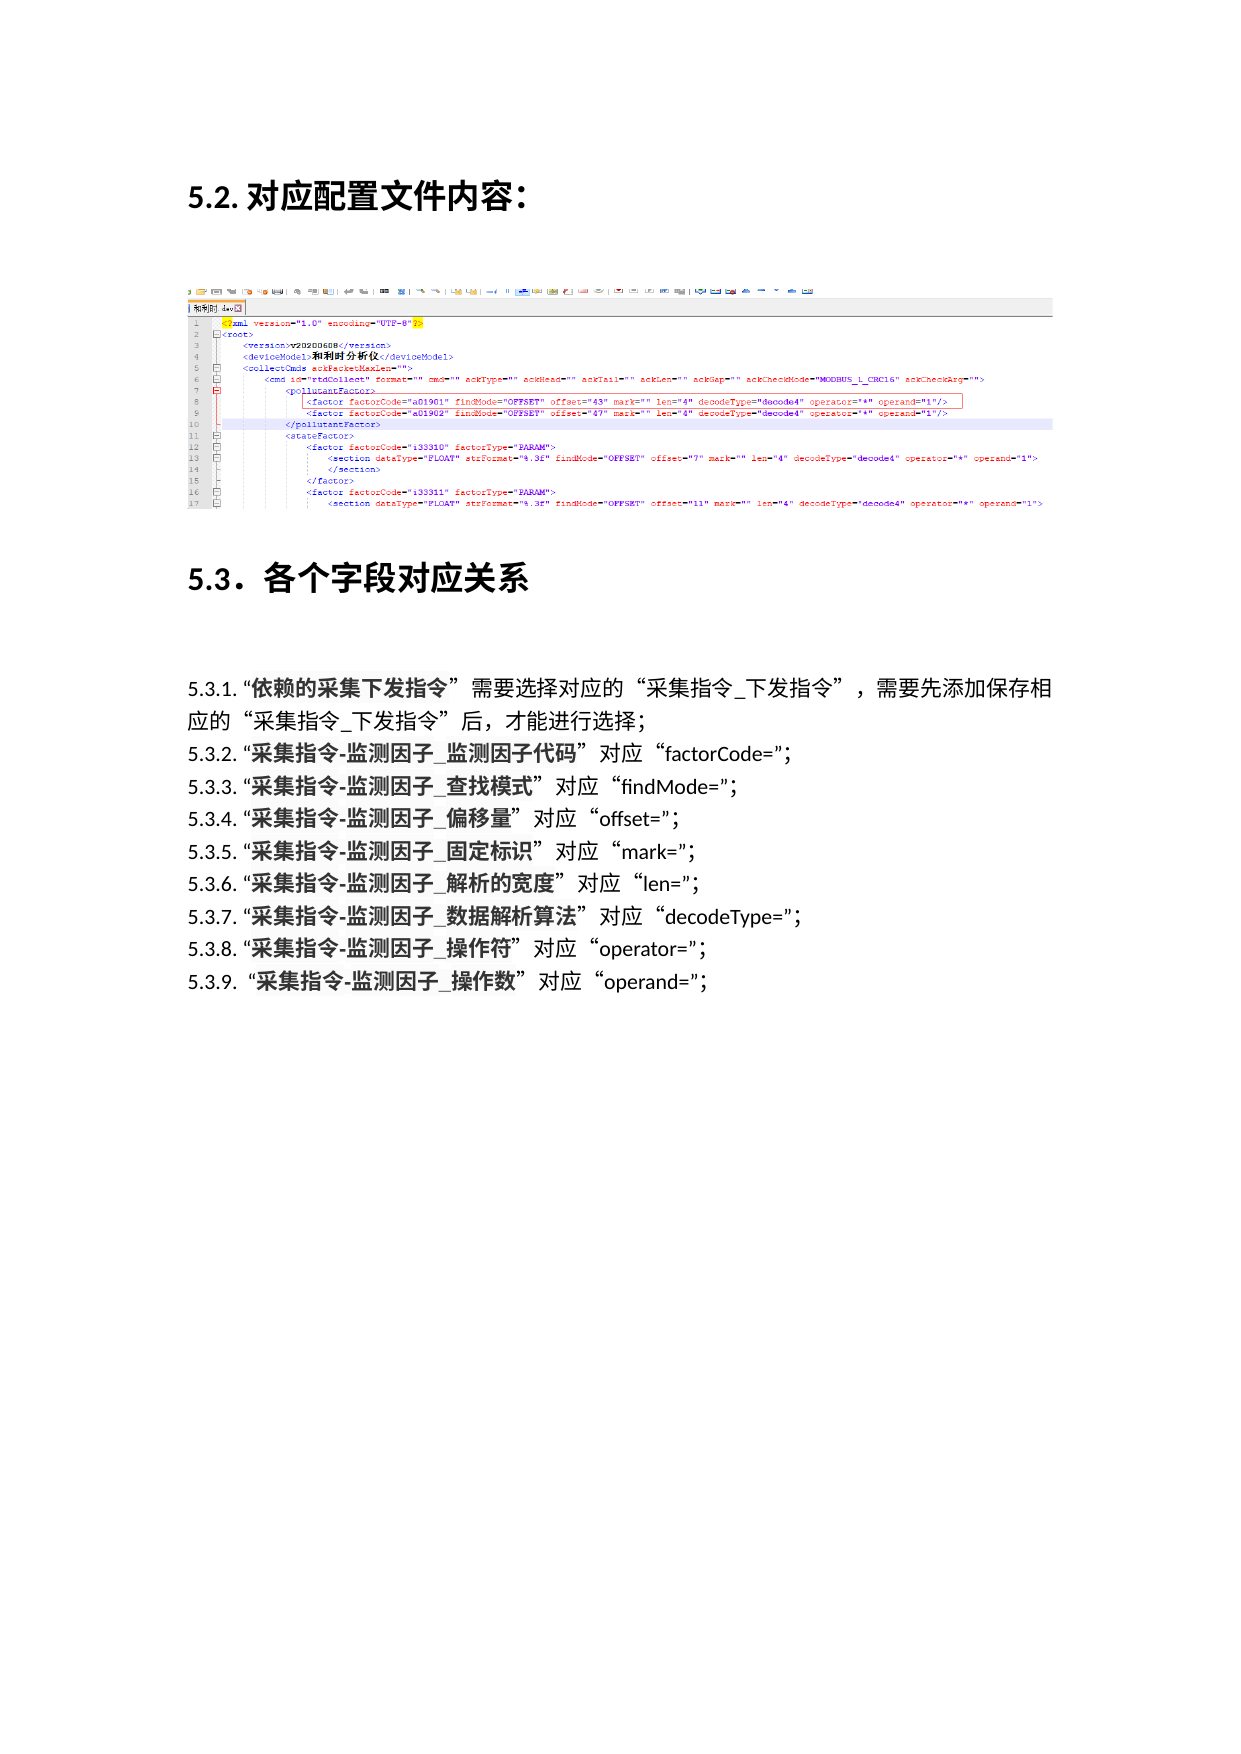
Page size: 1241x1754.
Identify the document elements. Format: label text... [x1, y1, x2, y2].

subtitle 5.2. 对应配置文件内容： [187, 162, 1053, 227]
text 5.3.9. “采集指令-监测因子_操作数”对应“operand=”； [187, 963, 1053, 996]
text 5.3.5. “采集指令-监测因子_固定标识”对应“mark=”； [187, 833, 1053, 866]
text 5.3.6. “采集指令-监测因子_解析的宽度”对应“len=”； [555, 866, 1053, 898]
text 5.3.1. “依赖的采集下发指令”需要选择对应的“采集指令_下发指令”，需要先添加保存相应的“采集指令_下发指令”后，才能进行选择； [187, 671, 1053, 736]
text 5.3.3. “采集指令-监测因子_查找模式”对应“findMode=”； [187, 768, 1053, 801]
picture [187, 289, 1053, 509]
subtitle 5.3．各个字段对应关系 [187, 544, 1053, 609]
text 5.3.2. “采集指令-监测因子_监测因子代码”对应“factorCode=”； [577, 736, 1053, 768]
text 5.3.8. “采集指令-监测因子_操作符”对应“operator=”； [512, 931, 1053, 963]
text 5.3.4. “采集指令-监测因子_偏移量”对应“offset=”； [512, 801, 1053, 833]
text 5.3.7. “采集指令-监测因子_数据解析算法”对应“decodeType=”； [187, 898, 1053, 931]
